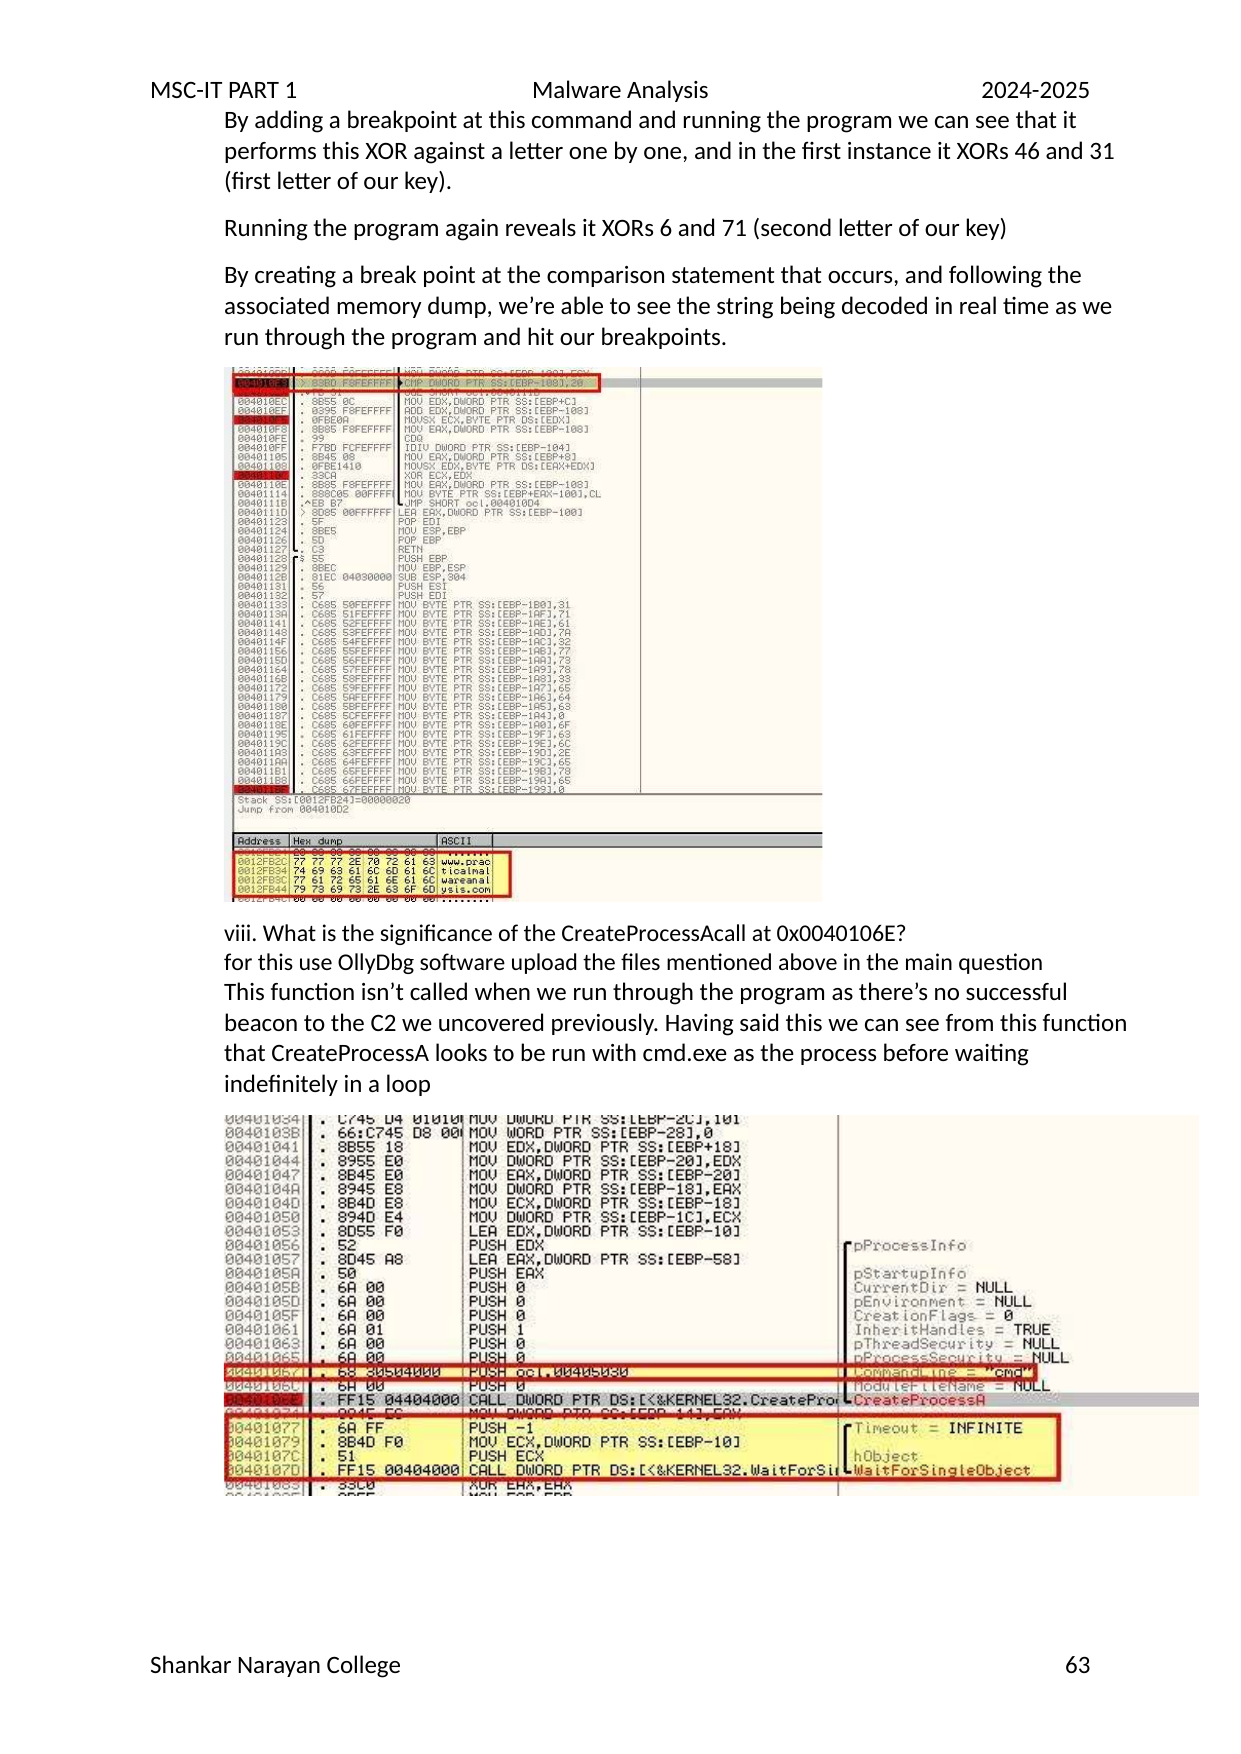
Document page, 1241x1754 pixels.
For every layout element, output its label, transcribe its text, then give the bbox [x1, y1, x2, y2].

text viii. What is the significance of the CreateProcessAcall at 0x0040106E? [224, 918, 1137, 947]
text Running the program again reveals it XORs 6 and 71 (second letter of our key) [224, 212, 1137, 243]
picture [223, 1115, 1199, 1496]
text This function isn’t called when we run through the program as there’s no successful beacon to the C2 we uncovered previously. Having said this we can see from this function that CreateProcessA looks to be run with cmd.exe as the process before waiting indefinitely in a loop [224, 976, 1137, 1098]
picture [223, 367, 823, 902]
text By creating a break point at the comparison statement that occurs, and following the associated memory dump, we’re able to see the string being decoded in real time as we run through the program and hit our breakpoints. [224, 260, 1137, 351]
text for this use OllyDbg software upload the files mentioned above in the main question [224, 947, 1137, 976]
text By adding a breakpoint at this command and running the program we can see that it performs this XOR against a letter one by one, and in the first instance it XORs 46 and 31 (first letter of our key). [224, 104, 1137, 196]
